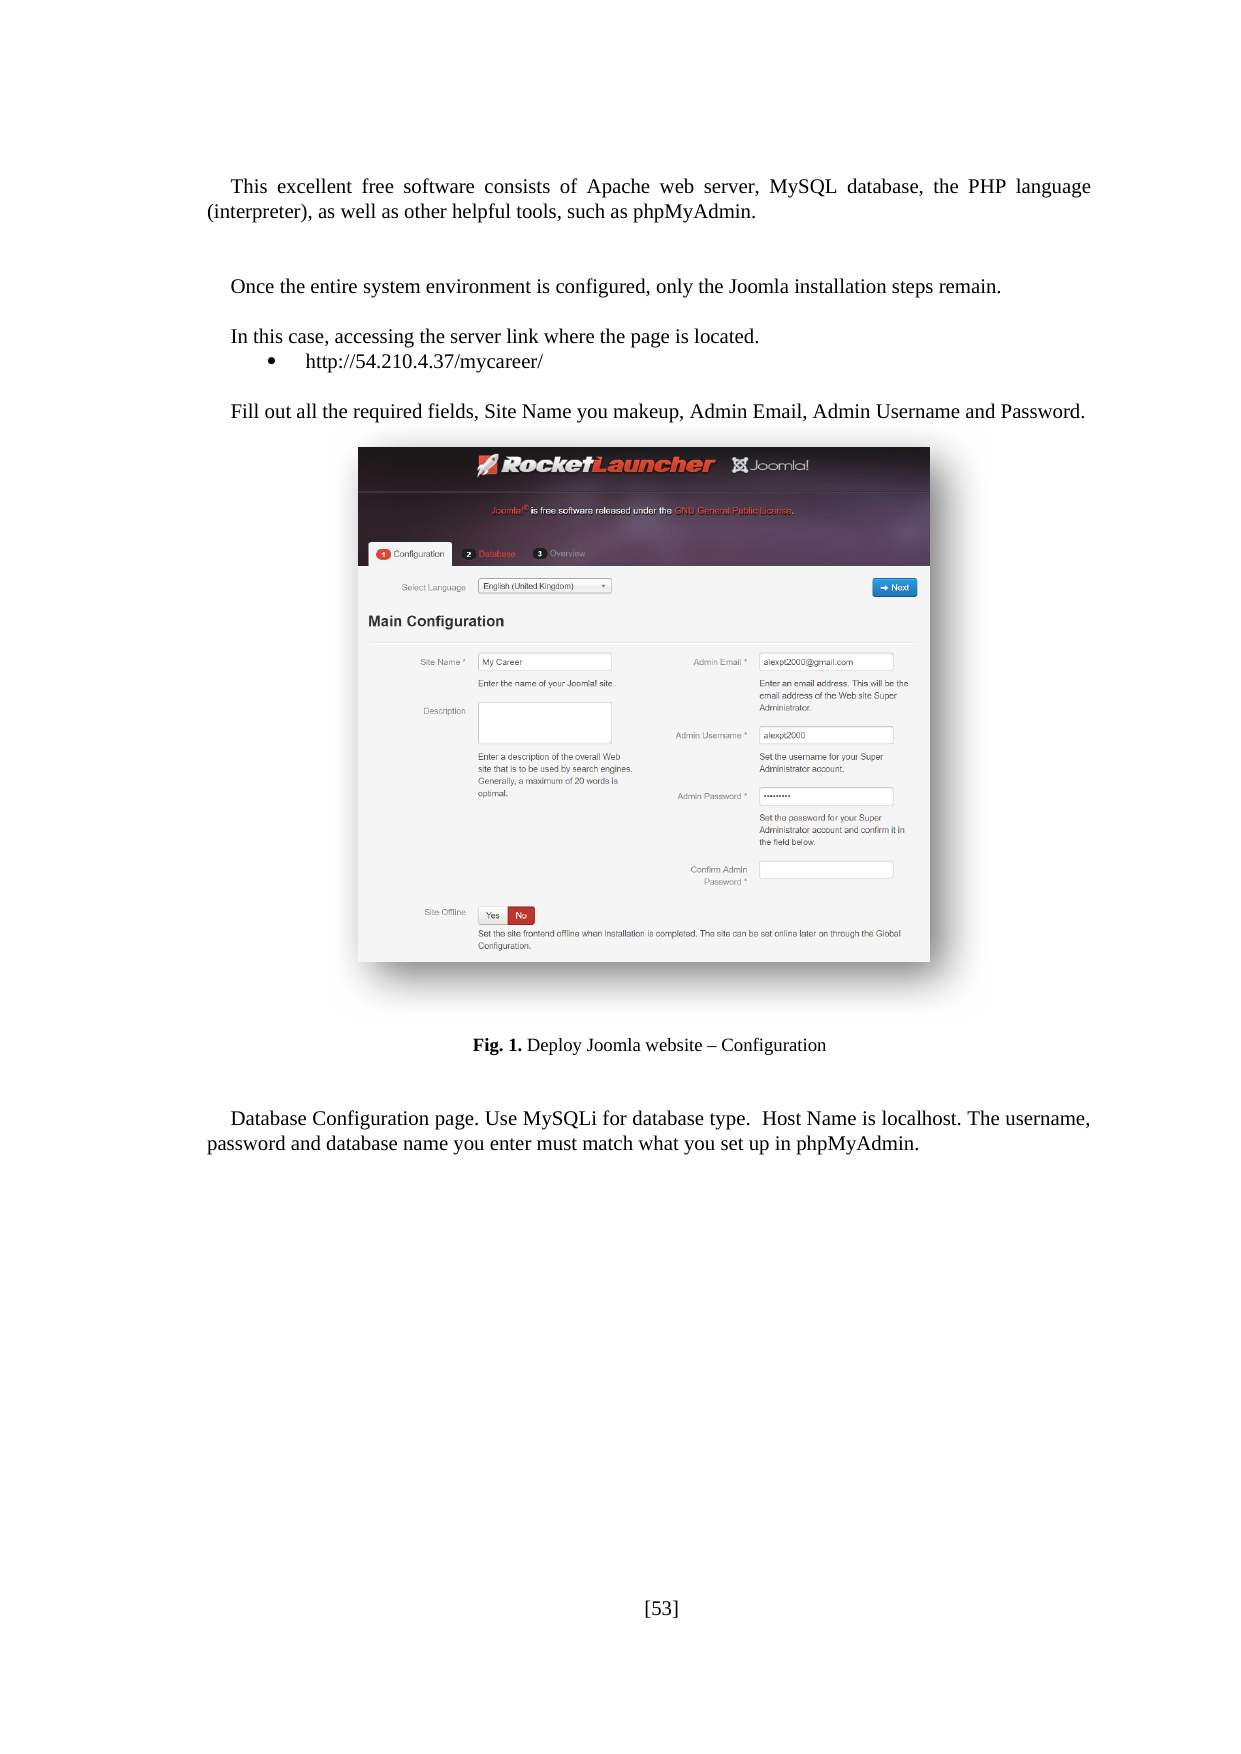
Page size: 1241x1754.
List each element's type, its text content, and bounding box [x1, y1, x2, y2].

text In this case, accessing the server link where the page is located. [207, 323, 1092, 348]
list http://54.210.4.37/mycareer/ [268, 348, 1092, 373]
text Once the entire system environment is configured, only the Joomla installation steps remain. [207, 273, 1092, 298]
text Fill out all the required fields, Site Name you makeup, Admin Email, Admin Username and Password. [207, 398, 1092, 423]
picture [358, 447, 930, 962]
text Database Configuration page. Use MySQLi for database type. Host Name is localhost. The username, password and database name you enter must match what you set up in phpMyAdmin. [207, 1105, 1092, 1155]
text This excellent free software consists of Apache web server, MySQL database, the PHP language (interpreter), as well as other helpful tools, such as phpMyAdmin. [207, 173, 1092, 223]
